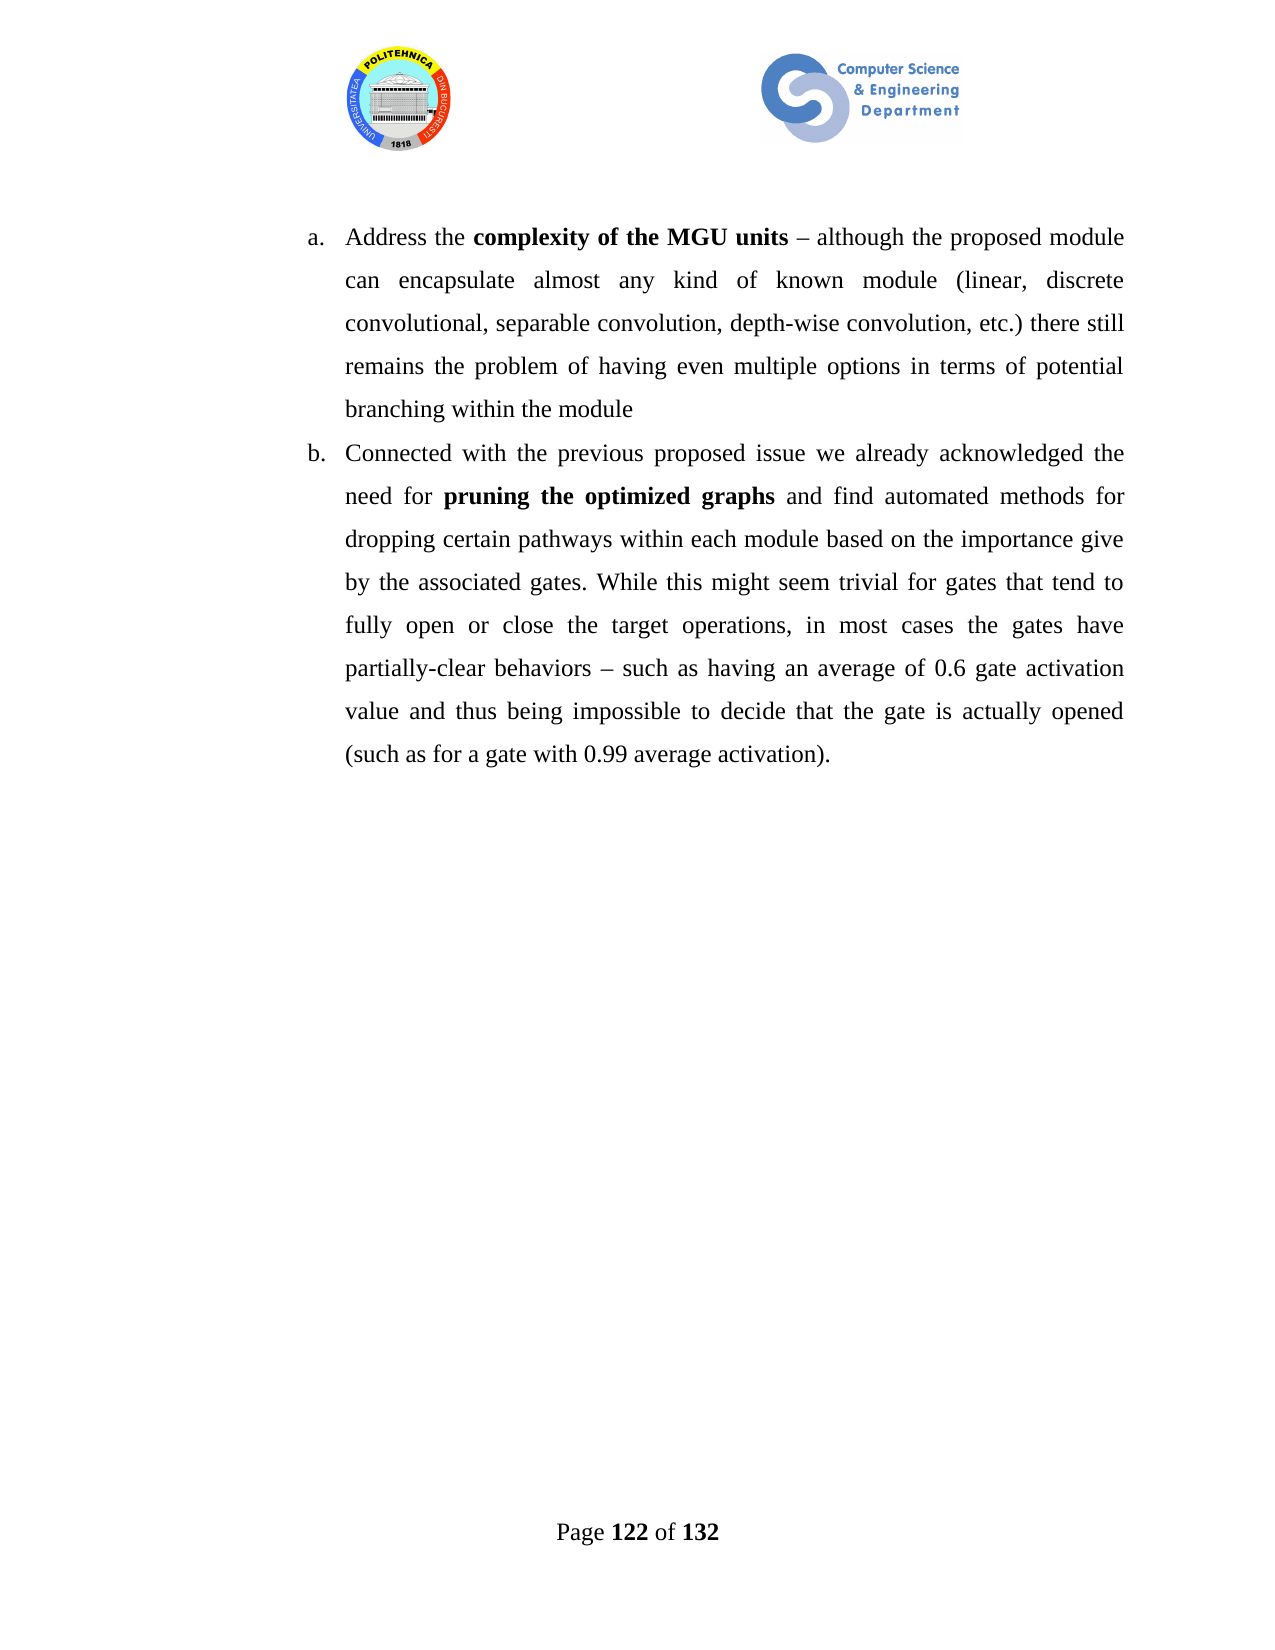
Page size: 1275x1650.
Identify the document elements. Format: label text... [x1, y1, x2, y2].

picture [760, 53, 963, 144]
picture [346, 46, 451, 151]
list Address the complexity of the MGU units – although the proposed module can encapsulate almost any kind of known module (linear, discrete convolutional, separable convolution, depth-wise convolution, etc.) there still remains the problem of having even multiple options in terms of potential branching within the module [307, 222, 1125, 423]
list Connected with the previous proposed issue we already acknowledged the need for pruning the optimized graphs and find automated methods for dropping certain pathways within each module based on the importance give by the associated gates. While this might seem trivial for gates that tend to fully open or close the target operations, in most cases the gates have partially-clear behaviors – such as having an average of 0.6 gate activation value and thus being impossible to decide that the gate is actually opened (such as for a gate with 0.99 average activation). [307, 438, 1125, 768]
